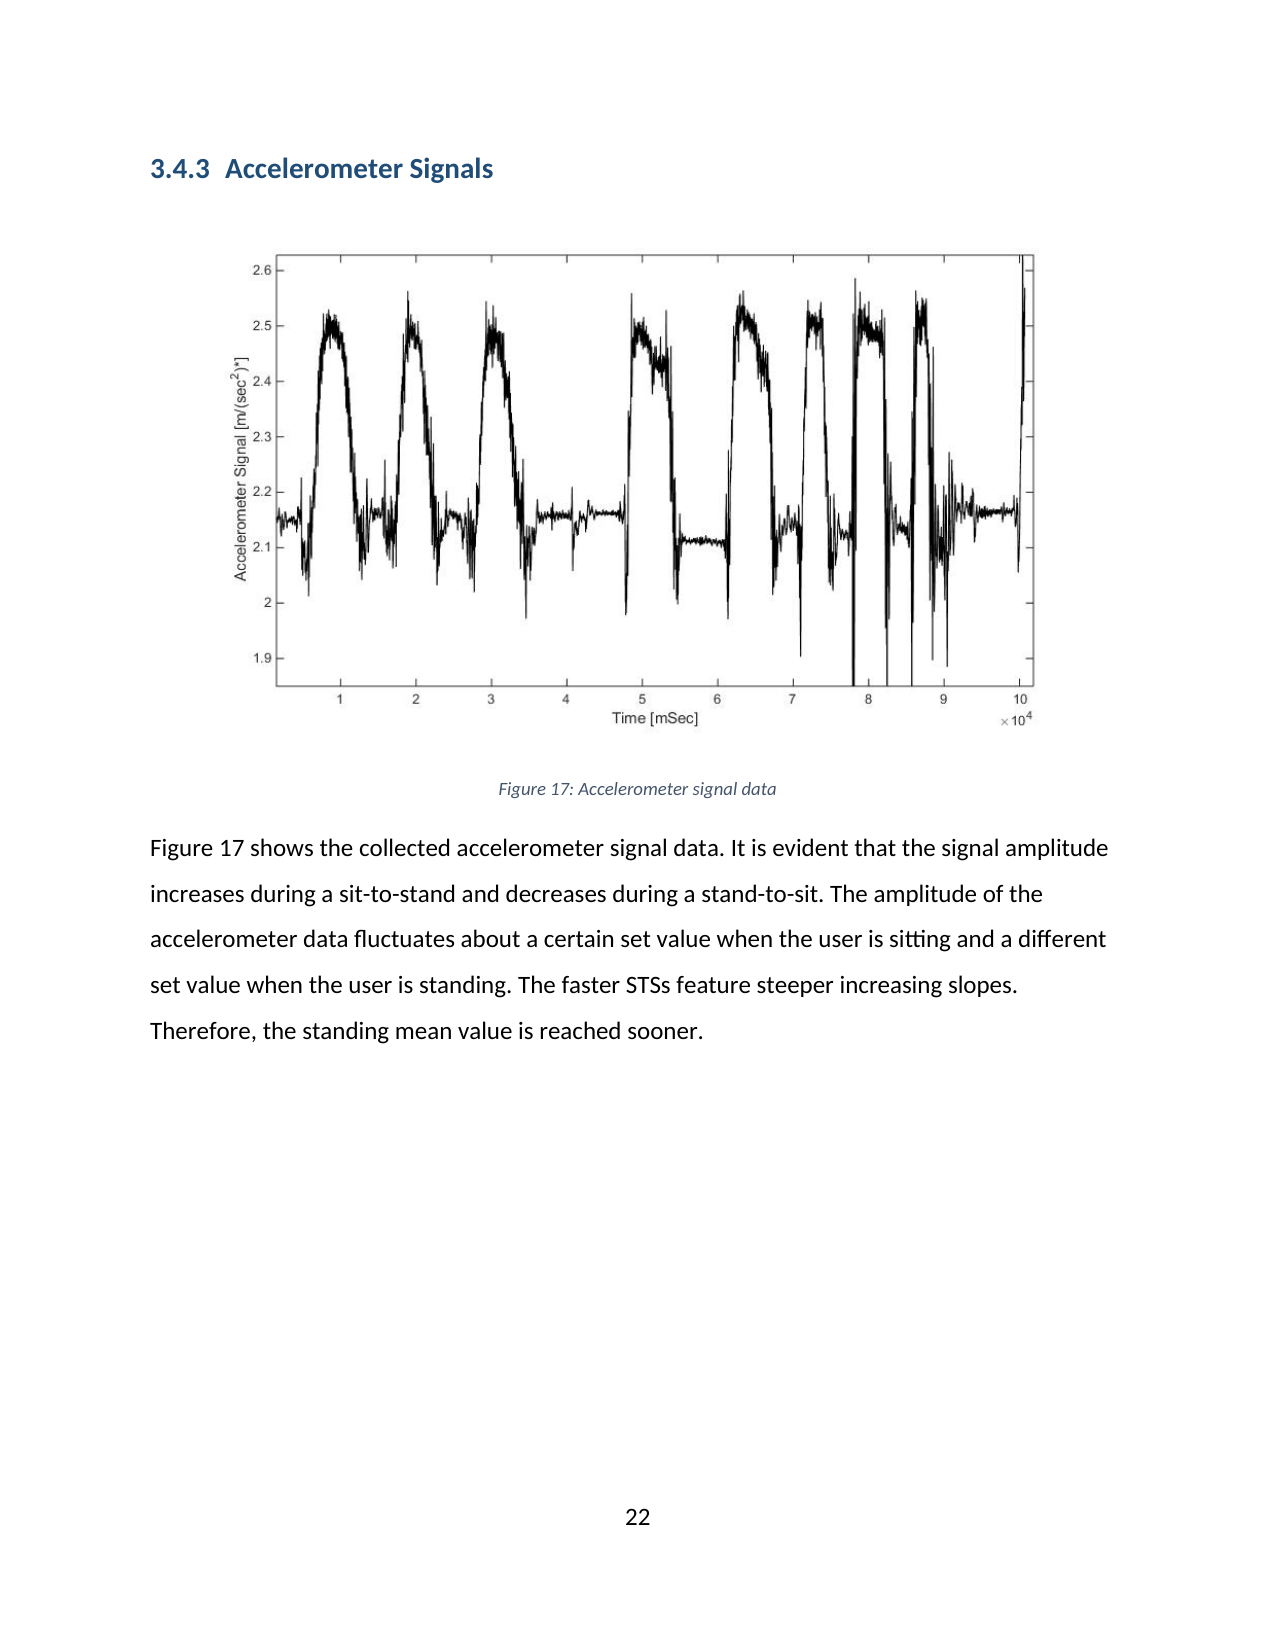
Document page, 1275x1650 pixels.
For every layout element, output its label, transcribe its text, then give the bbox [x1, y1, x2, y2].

text Figure 17 shows the collected accelerometer signal data. It is evident that the signal amplitude increases during a sit-to-stand and decreases during a stand-to-sit. The amplitude of the accelerometer data fluctuates about a certain set value when the user is sitting and a different set value when the user is standing. The faster STSs feature steeper increasing slopes. Therefore, the standing mean value is reached sooner. [150, 832, 1125, 1045]
picture [150, 216, 1125, 749]
subtitle Accelerometer Signals [150, 150, 1125, 186]
